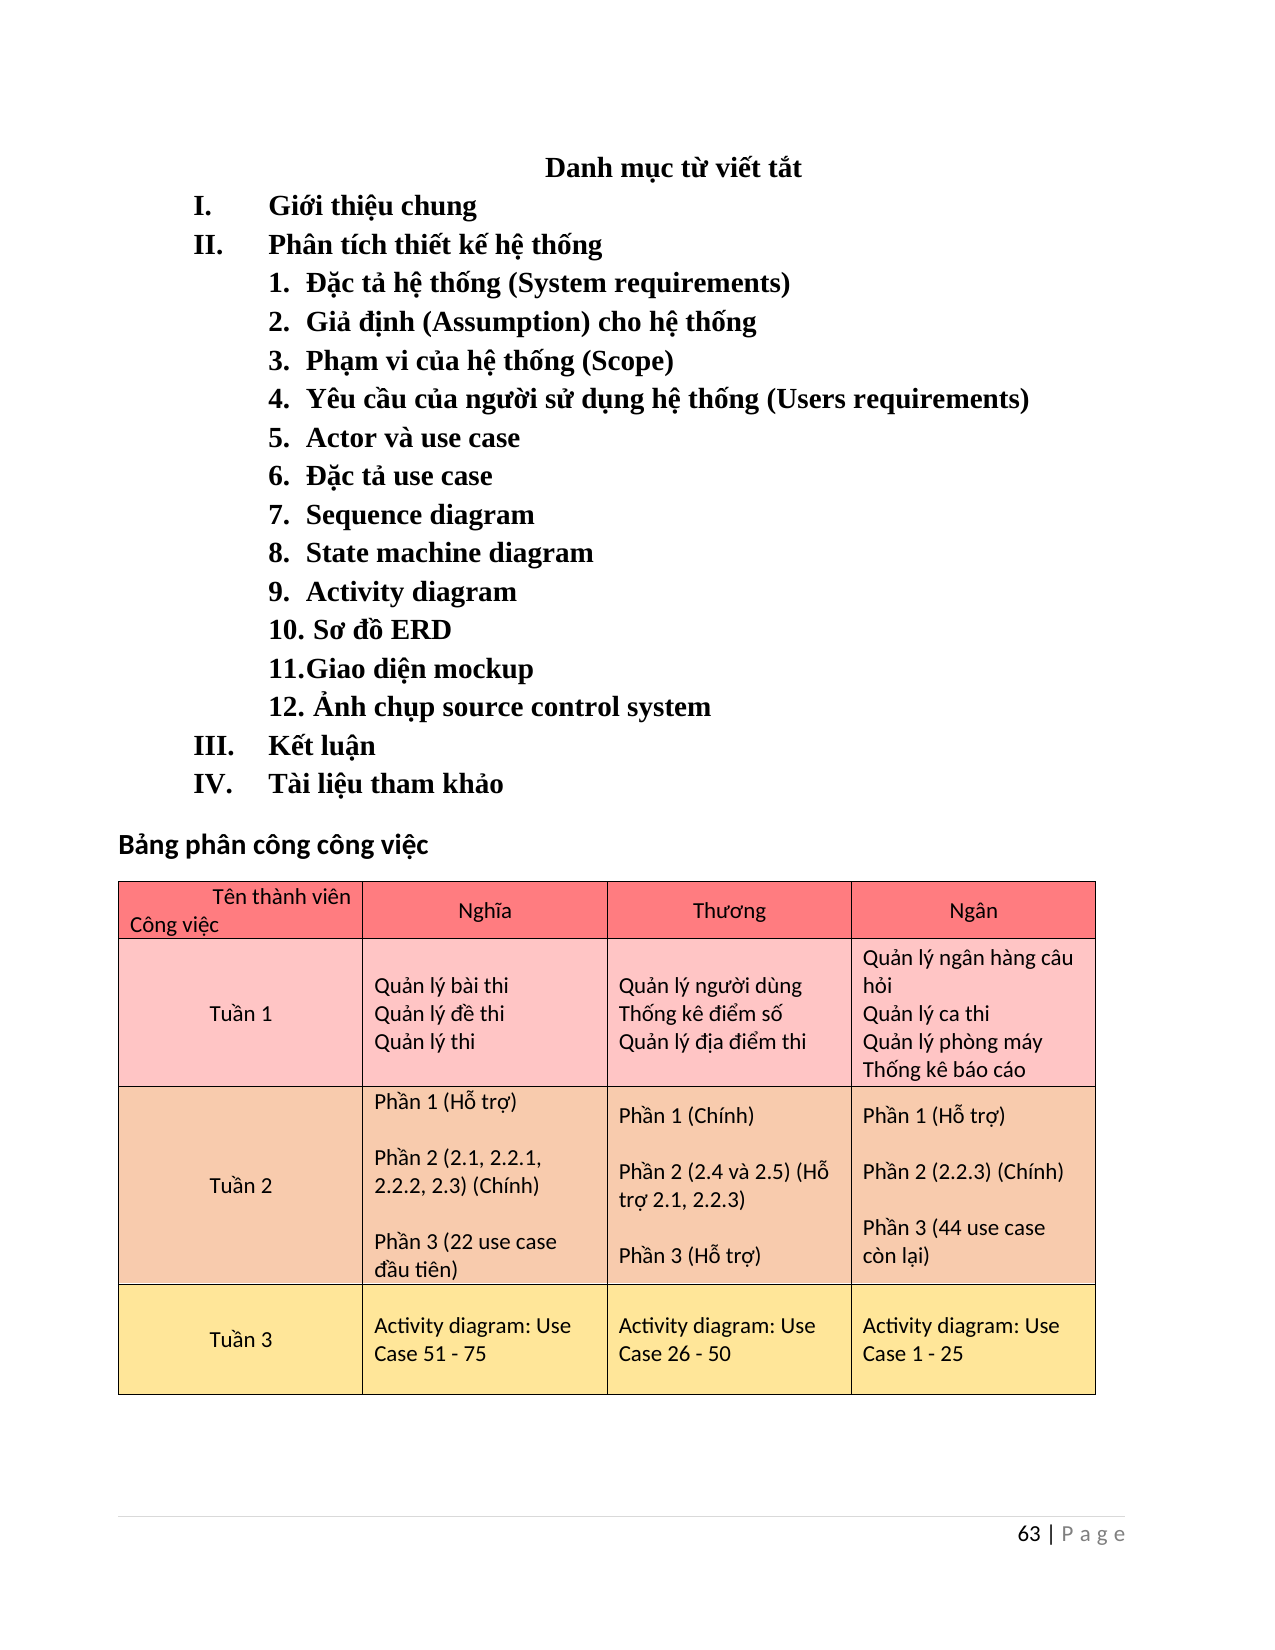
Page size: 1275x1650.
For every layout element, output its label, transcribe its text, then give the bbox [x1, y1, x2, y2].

list Phân tích thiết kế hệ thống [193, 227, 1125, 261]
table_header Tên thành viên Công việc [119, 882, 362, 938]
table_header Thương [608, 882, 851, 938]
table_header Ngân [852, 882, 1095, 938]
list Giả định (Assumption) cho hệ thống [268, 304, 1125, 338]
list Đặc tả use case [268, 458, 1125, 492]
list Kết luận [193, 728, 1125, 762]
table_cell Quản lý ngân hàng câu hỏi Quản lý ca thi Quản lý phòng máy Thống kê báo cáo [852, 939, 1095, 1086]
table_cell Phần 1 (Hỗ trợ) Phần 2 (2.2.3) (Chính) Phần 3 (44 use case còn lại) [852, 1087, 1095, 1283]
list Sequence diagram [268, 497, 1125, 530]
table_cell Activity diagram: Use Case 26 - 50 [608, 1285, 851, 1394]
list Activity diagram [268, 574, 1125, 607]
list Tài liệu tham khảo [193, 767, 1125, 800]
list State machine diagram [268, 535, 1125, 569]
table_cell Phần 1 (Hỗ trợ) Phần 2 (2.1, 2.2.1, 2.2.2, 2.3) (Chính) Phần 3 (22 use case đầu tiên) [363, 1087, 607, 1283]
table_cell Phần 1 (Chính) Phần 2 (2.4 và 2.5) (Hỗ trợ 2.1, 2.2.3) Phần 3 (Hỗ trợ) [608, 1087, 851, 1283]
table_cell Quản lý người dùng Thống kê điểm số Quản lý địa điểm thi [608, 939, 851, 1086]
list Actor và use case [268, 420, 1125, 453]
list Danh mục từ viết tắt [222, 150, 1125, 183]
list Giao diện mockup [268, 651, 1125, 684]
list Đặc tả hệ thống (System requirements) [268, 266, 1125, 299]
list Ảnh chụp source control system [268, 689, 1125, 723]
table_cell Tuần 3 [119, 1285, 362, 1394]
table_cell Quản lý bài thi Quản lý đề thi Quản lý thi [363, 939, 607, 1086]
list Giới thiệu chung [193, 188, 1125, 222]
table_header Nghĩa [363, 882, 607, 938]
text Bảng phân công công việc [118, 826, 1125, 862]
table_cell Tuần 2 [119, 1087, 362, 1283]
list Yêu cầu của người sử dụng hệ thống (Users requirements) [268, 381, 1125, 415]
table_cell Tuần 1 [119, 939, 362, 1086]
list Sơ đồ ERD [268, 612, 1125, 646]
list Phạm vi của hệ thống (Scope) [268, 343, 1125, 376]
table_cell Activity diagram: Use Case 51 - 75 [363, 1285, 607, 1394]
table_cell Activity diagram: Use Case 1 - 25 [852, 1285, 1095, 1394]
